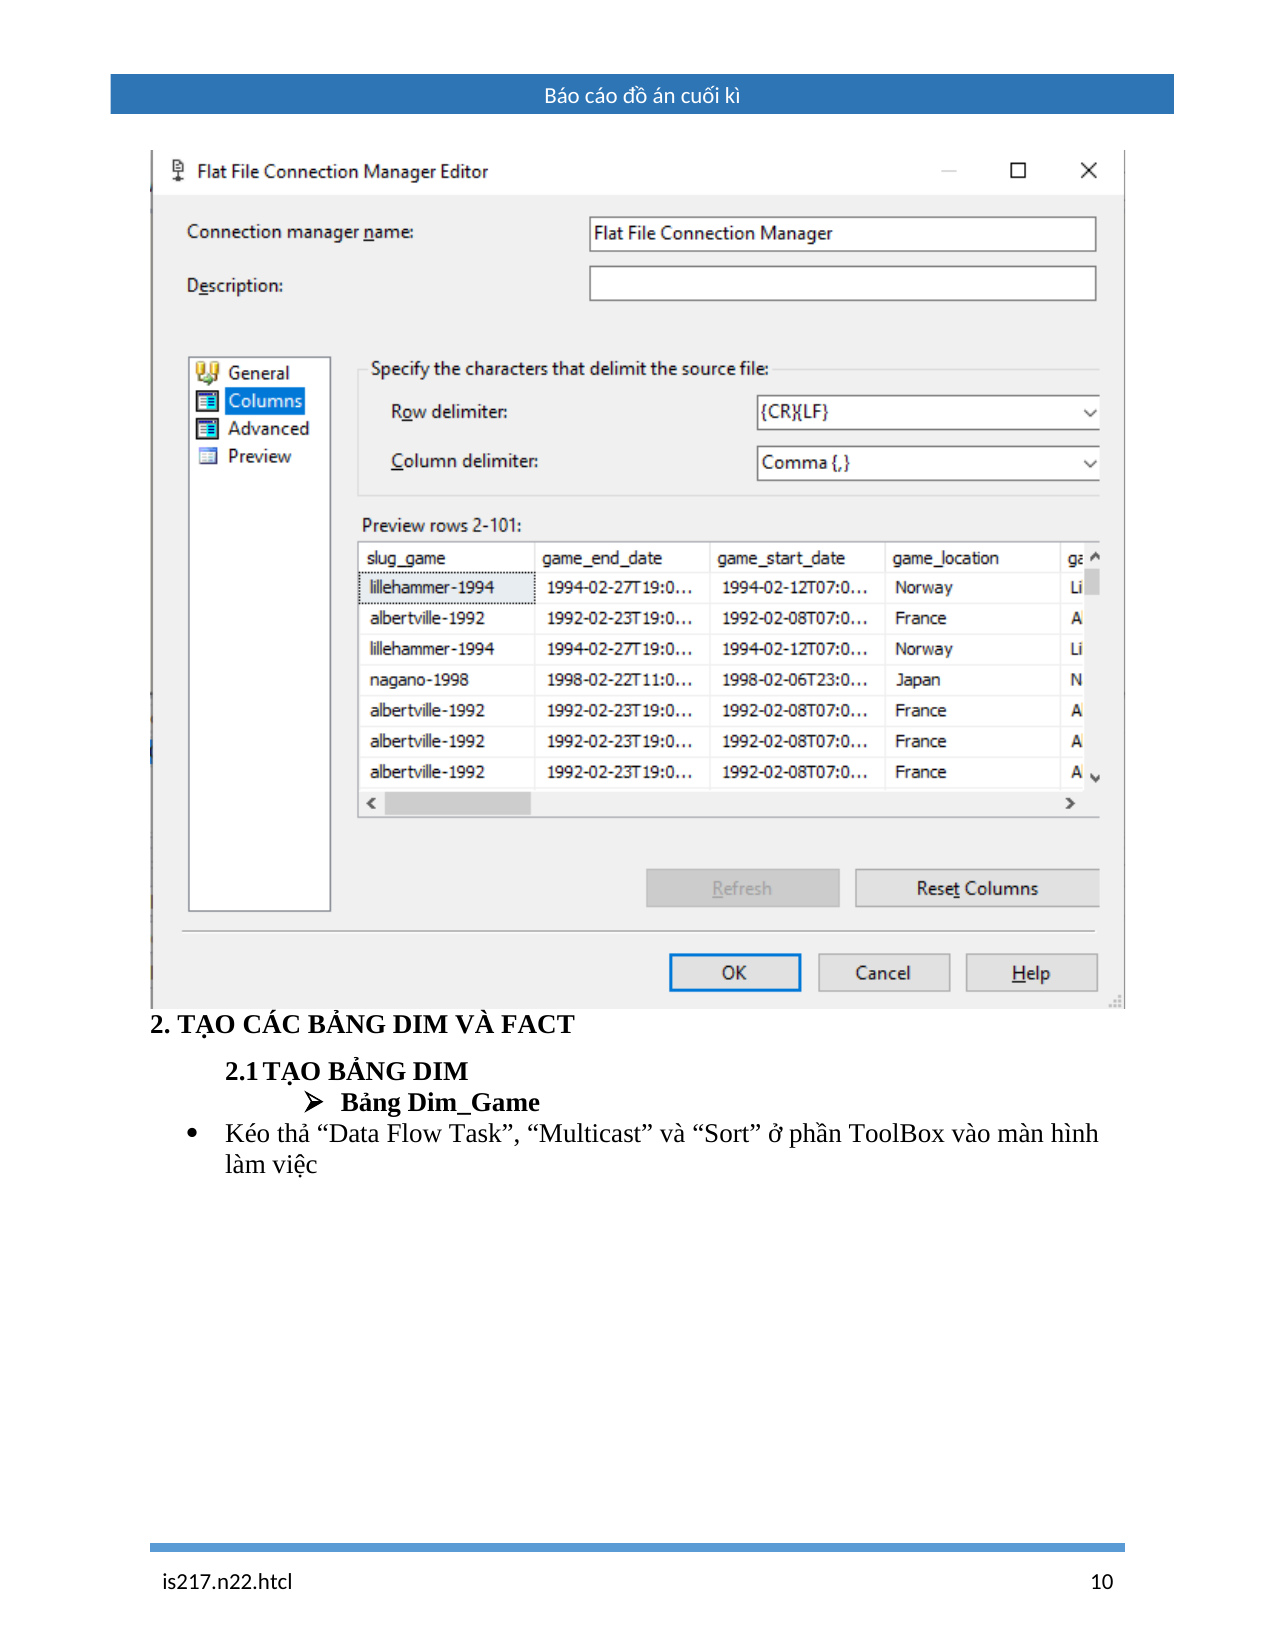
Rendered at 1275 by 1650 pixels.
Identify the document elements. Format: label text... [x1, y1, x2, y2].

list Bảng Dim_Game [303, 1086, 1125, 1117]
list Kéo thả “Data Flow Task”, “Multicast” và “Sort” ở phần ToolBox vào màn hình làm việc [187, 1117, 1125, 1180]
text 2. TẠO CÁC BẢNG DIM VÀ FACT [150, 1009, 1125, 1039]
list TẠO BẢNG DIM [225, 1055, 1125, 1086]
picture [150, 150, 1125, 1009]
